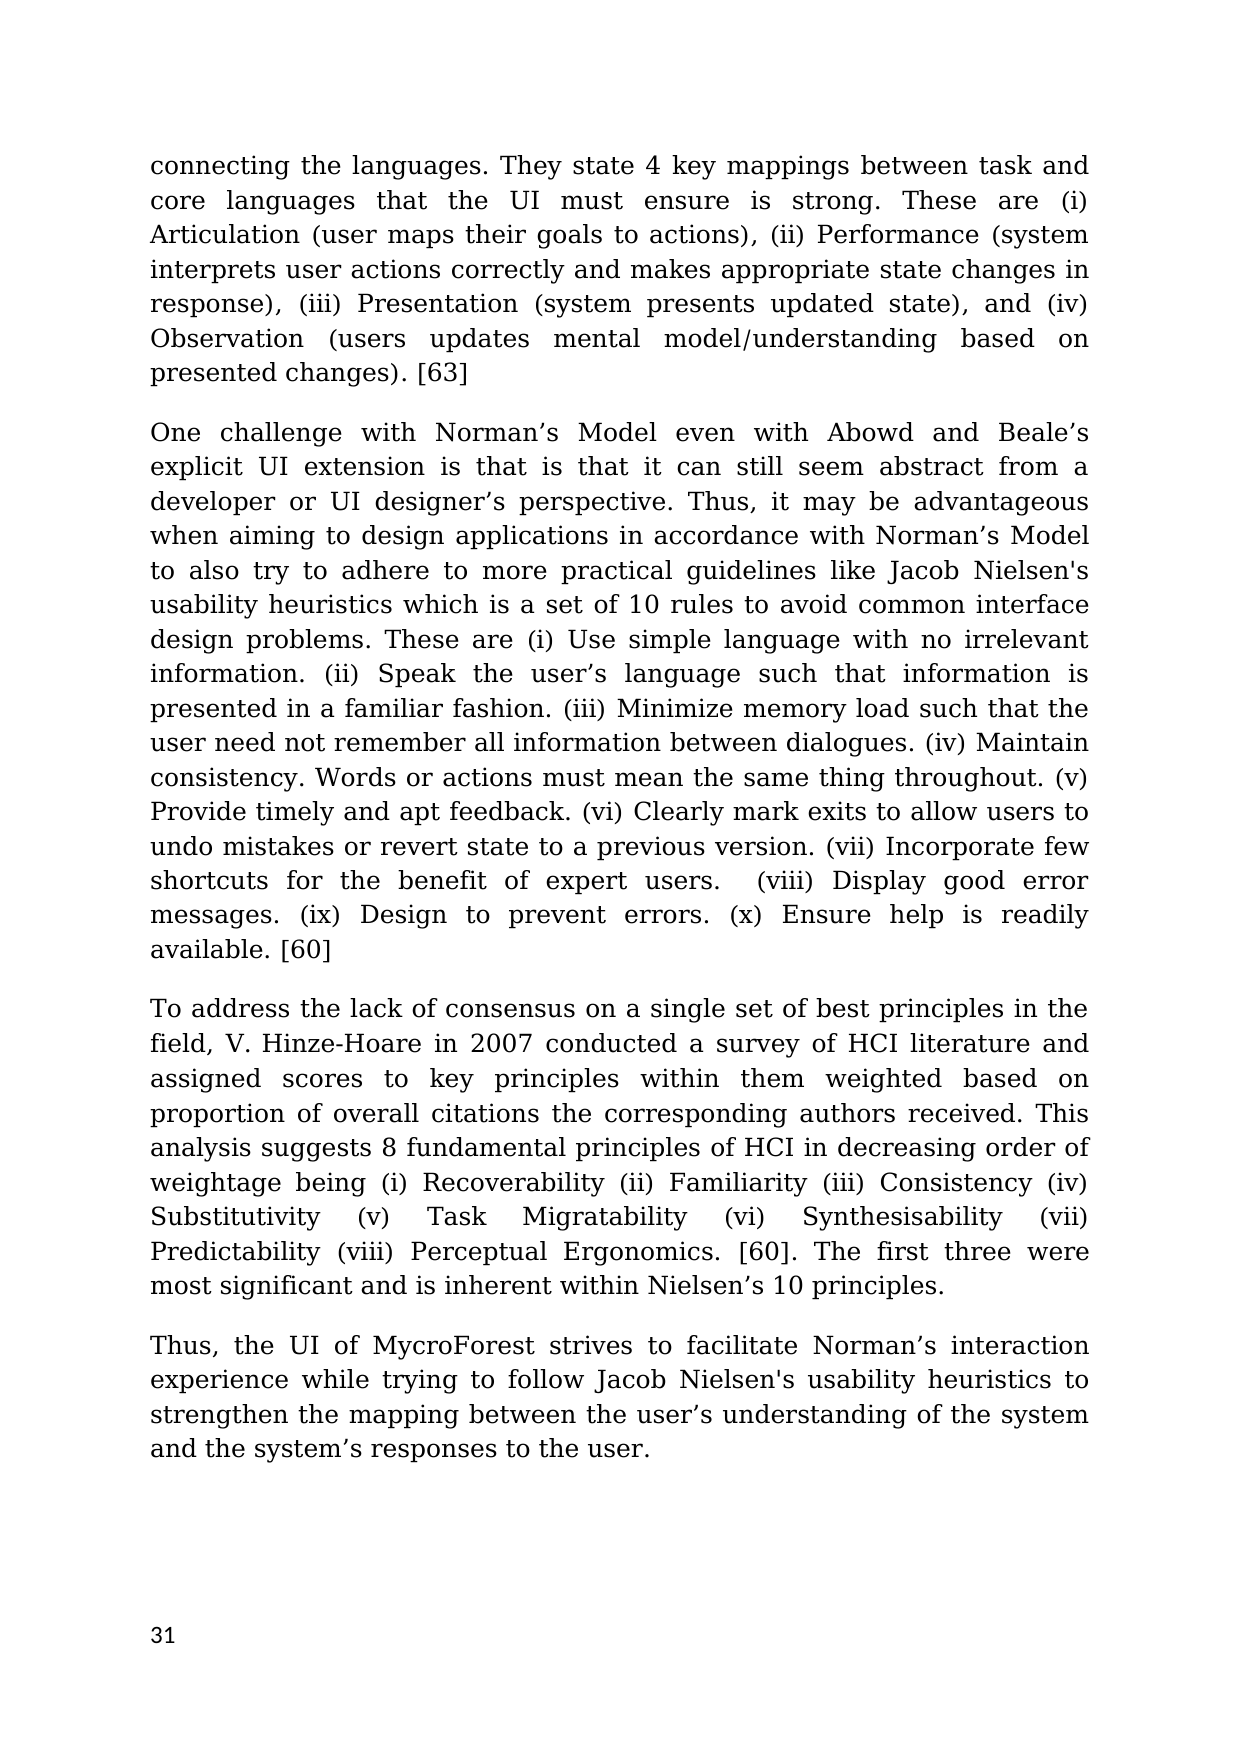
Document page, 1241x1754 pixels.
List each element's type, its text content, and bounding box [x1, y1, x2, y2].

text One challenge with Norman’s Model even with Abowd and Beale’s explicit UI extension is that is that it can still seem abstract from a developer or UI designer’s perspective. Thus, it may be advantageous when aiming to design applications in accordance with Norman’s Model to also try to adhere to more practical guidelines like Jacob Nielsen's usability heuristics which is a set of 10 rules to avoid common interface design problems. These are (i) Use simple language with no irrelevant information. (ii) Speak the user’s language such that information is presented in a familiar fashion. (iii) Minimize memory load such that the user need not remember all information between dialogues. (iv) Maintain consistency. Words or actions must mean the same thing throughout. (v) Provide timely and apt feedback. (vi) Clearly mark exits to allow users to undo mistakes or revert state to a previous version. (vii) Incorporate few shortcuts for the benefit of expert users. (viii) Display good error messages. (ix) Design to prevent errors. (x) Ensure help is readily available. [60] [150, 416, 1090, 963]
text To address the lack of consensus on a single set of best principles in the field, V. Hinze-Hoare in 2007 conducted a survey of HCI literature and assigned scores to key principles within them weighted based on proportion of overall citations the corresponding authors received. This analysis suggests 8 fundamental principles of HCI in decreasing order of weightage being (i) Recoverability (ii) Familiarity (iii) Consistency (iv) Substitutivity (v) Task Migratability (vi) Synthesisability (vii) Predictability (viii) Perceptual Ergonomics. [60]. The first three were most significant and is inherent within Nielsen’s 10 principles. [150, 993, 1090, 1300]
text Thus, the UI of MycroForest strives to facilitate Norman’s interaction experience while trying to follow Jacob Nielsen's usability heuristics to strengthen the mapping between the user’s understanding of the system and the system’s responses to the user. [150, 1329, 1090, 1463]
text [150, 150, 1090, 387]
